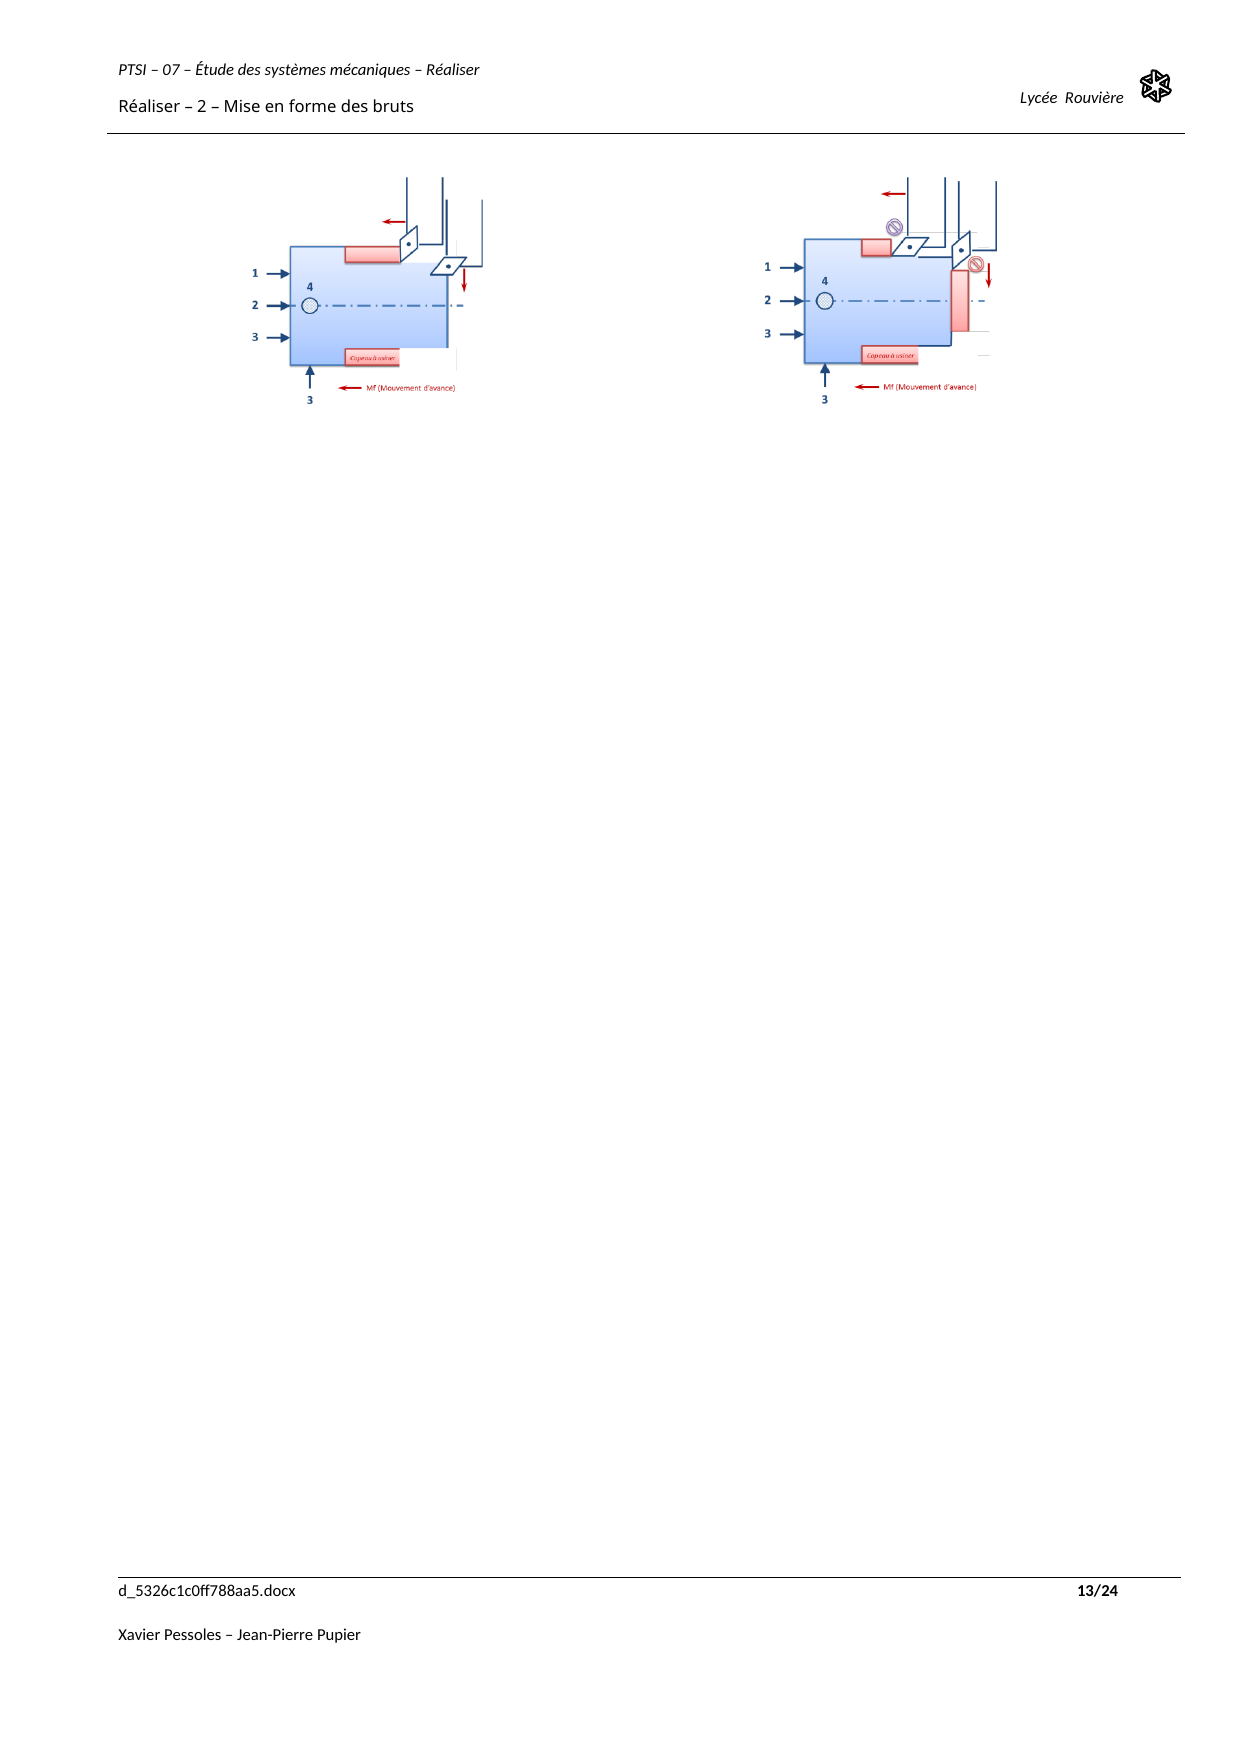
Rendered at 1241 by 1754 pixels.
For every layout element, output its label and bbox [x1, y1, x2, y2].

picture [755, 177, 999, 415]
table_cell [620, 178, 1134, 422]
table_cell [107, 178, 619, 422]
picture [243, 177, 483, 415]
